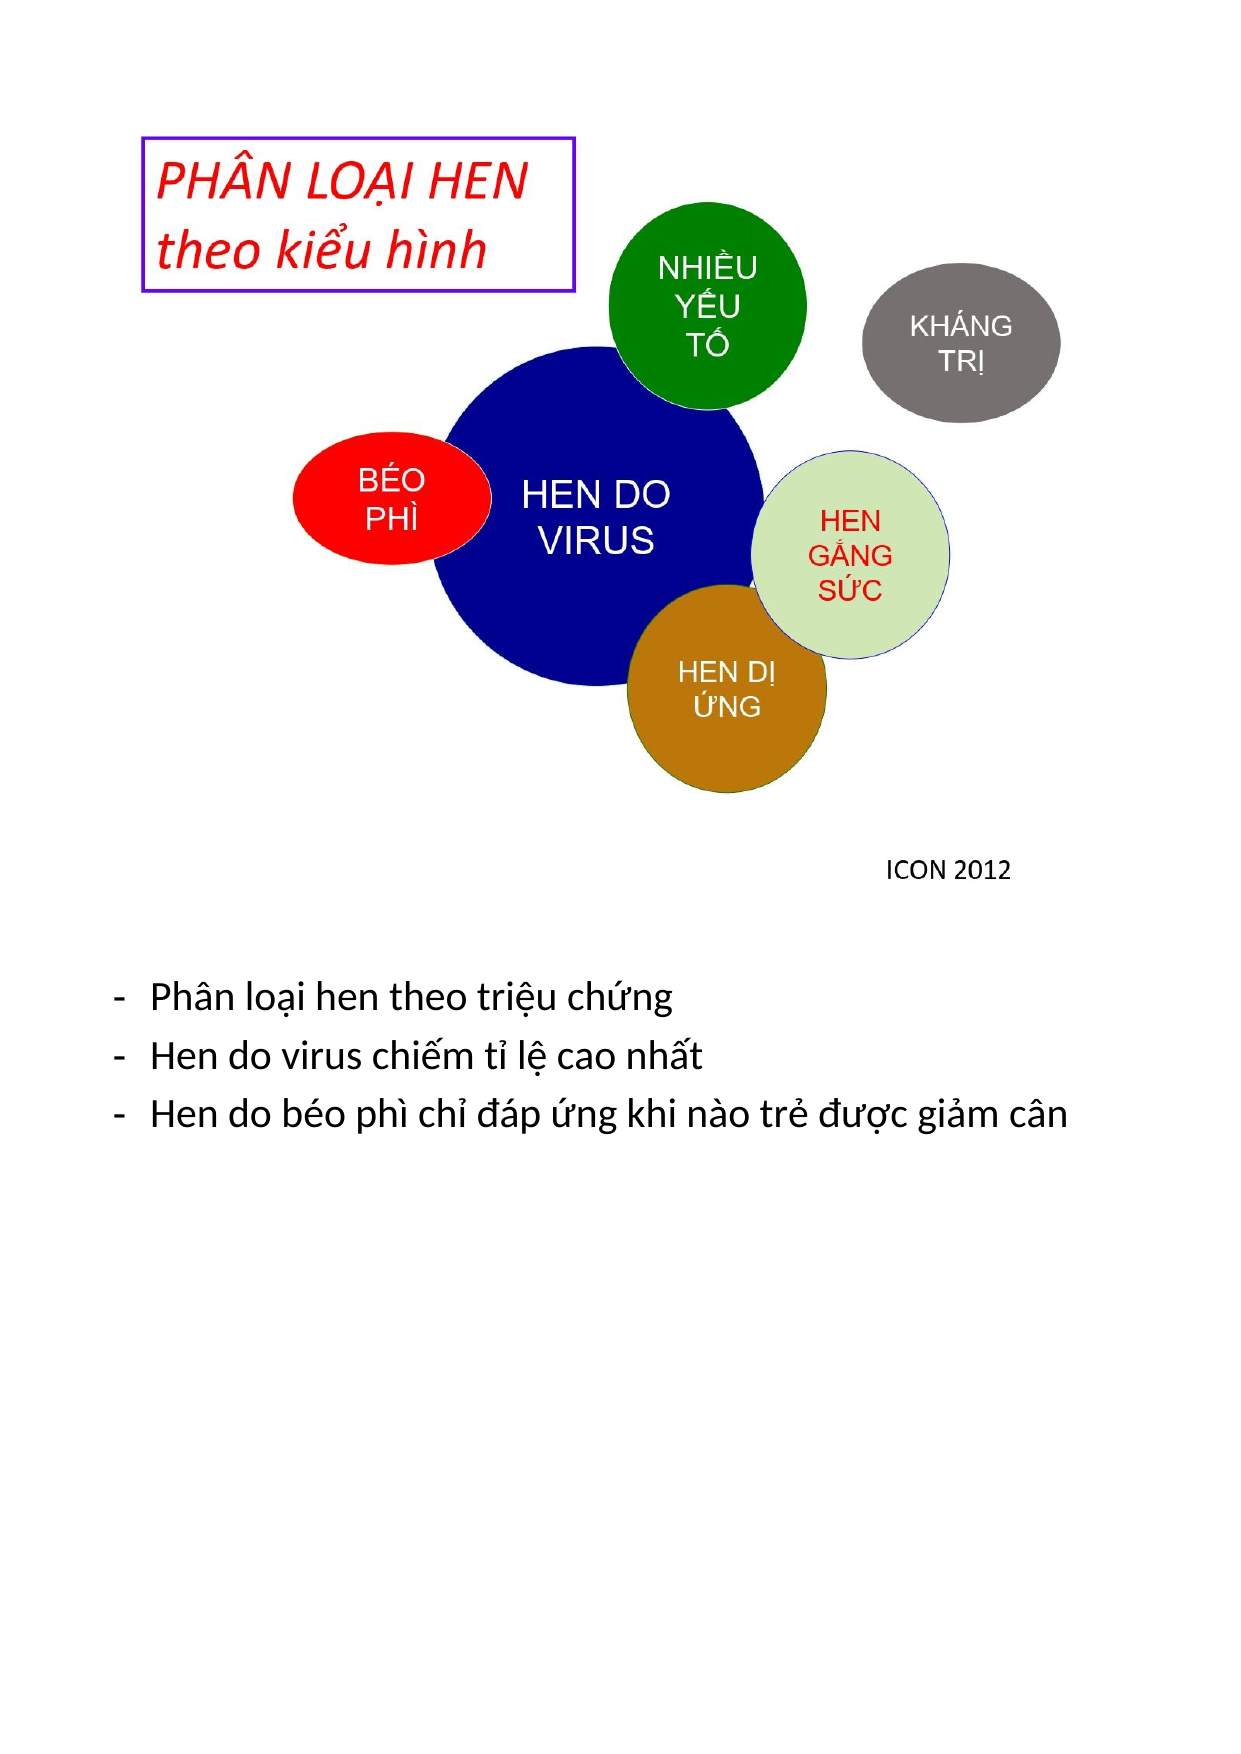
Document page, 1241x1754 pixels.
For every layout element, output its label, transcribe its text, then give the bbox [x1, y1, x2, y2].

picture [75, 75, 1236, 946]
list Phân loại hen theo triệu chứng [112, 970, 1165, 1021]
list Hen do virus chiếm tỉ lệ cao nhất [112, 1029, 1165, 1079]
list Hen do béo phì chỉ đáp ứng khi nào trẻ được giảm cân [112, 1087, 1165, 1138]
